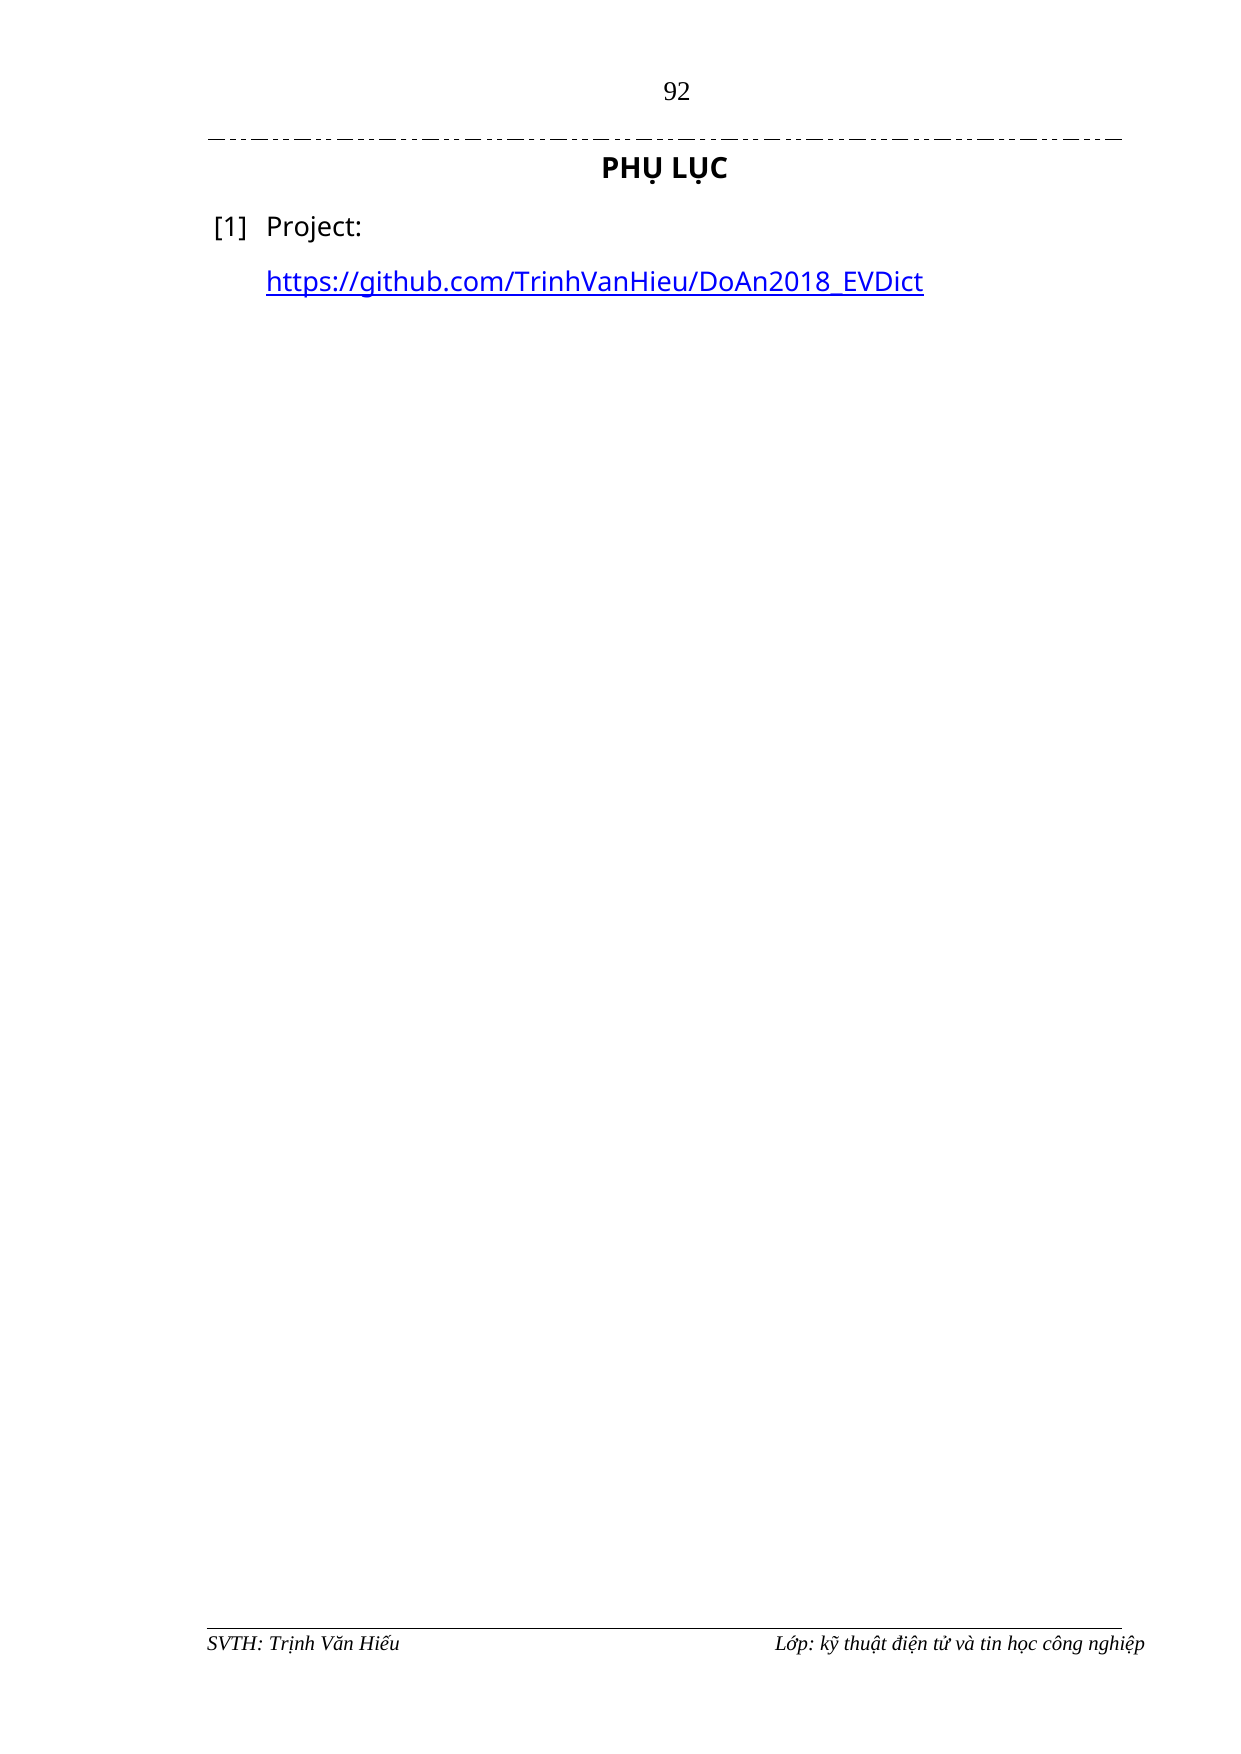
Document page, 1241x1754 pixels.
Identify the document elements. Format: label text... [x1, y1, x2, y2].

text https://github.com/TrinhVanHieu/DoAn2018_EVDict [207, 262, 1122, 299]
list Project: [214, 207, 1122, 244]
subtitle PHỤ LỤC [207, 148, 1122, 187]
